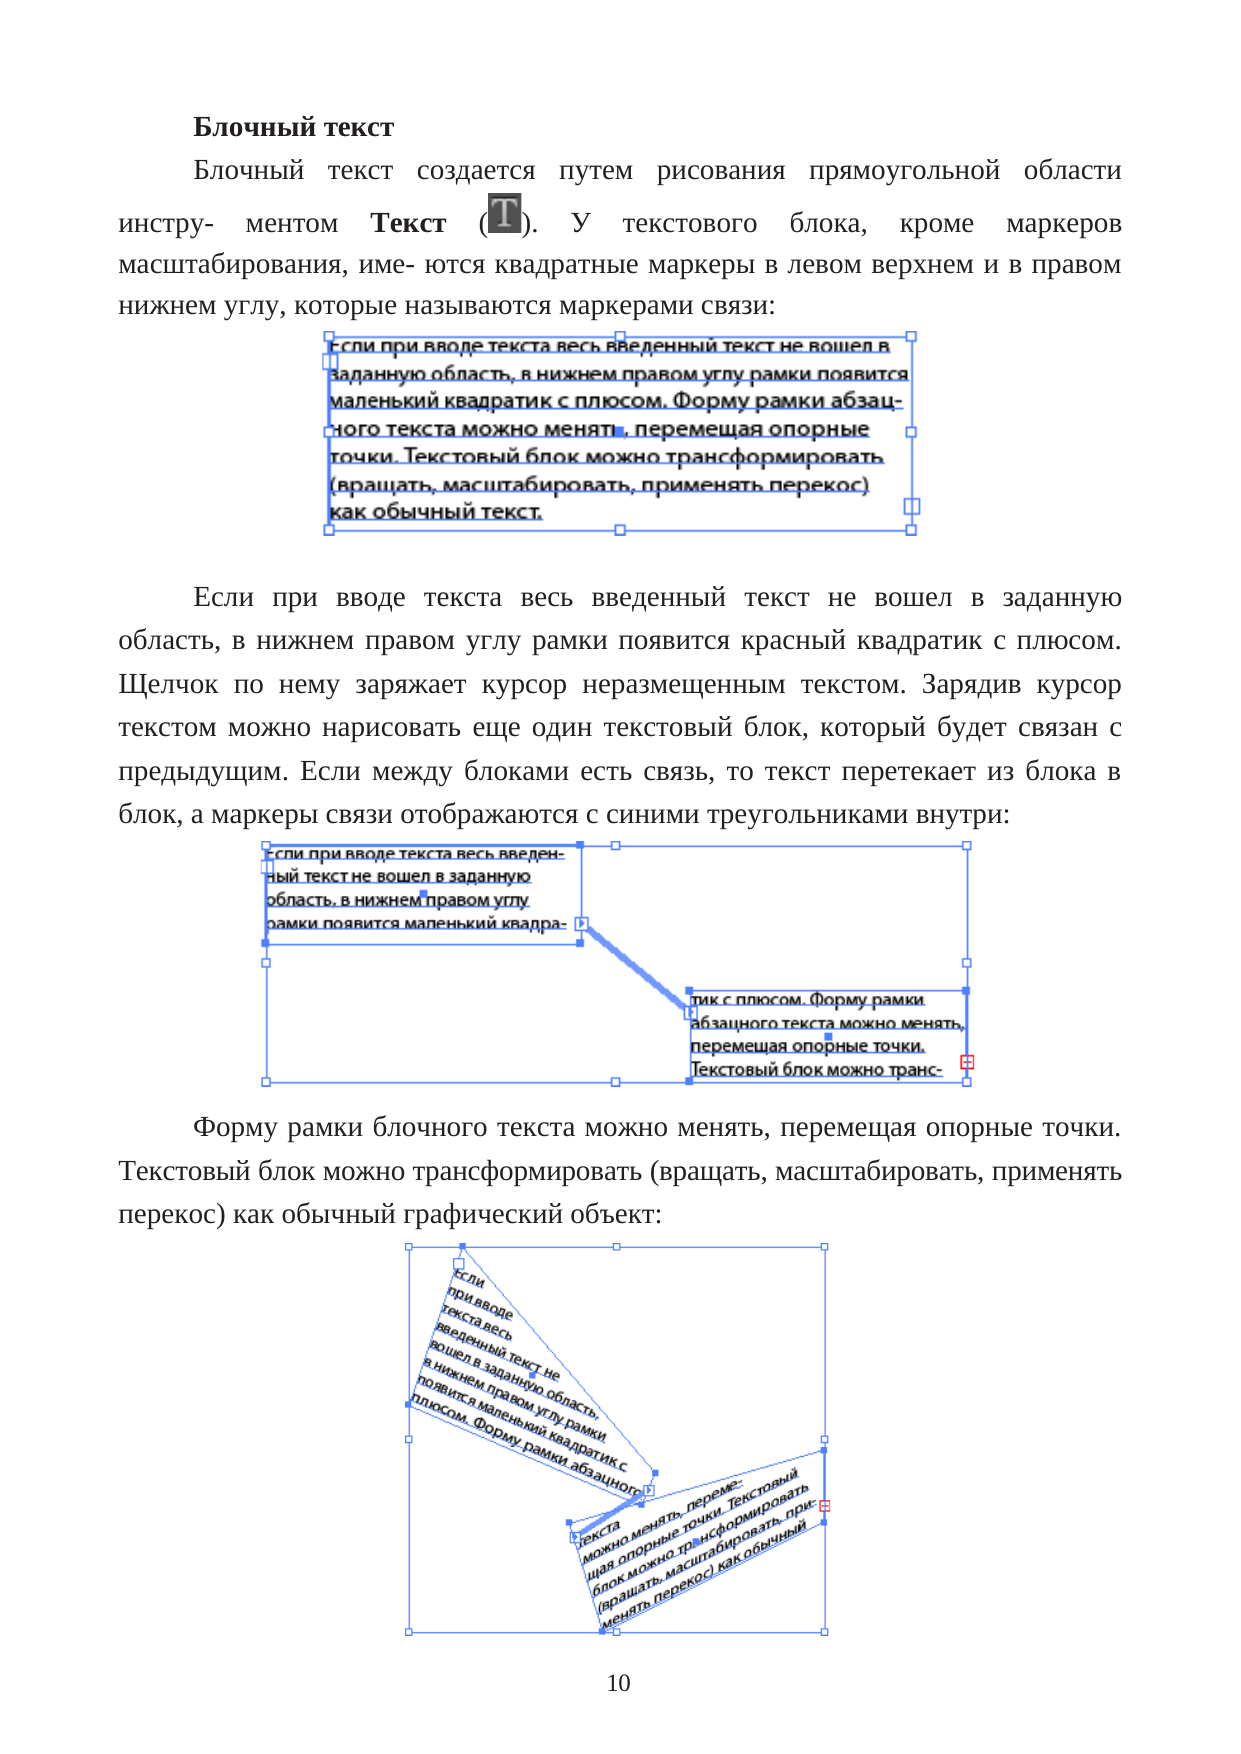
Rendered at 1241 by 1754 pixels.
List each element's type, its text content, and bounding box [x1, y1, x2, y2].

picture [405, 1243, 831, 1636]
picture [260, 841, 975, 1087]
picture [322, 331, 921, 354]
subtitle Блочный текст [193, 109, 1137, 142]
text Если при вводе текста весь введенный текст не вошел в заданную область, в нижнем правом углу рамки появится красный квадратик с плюсом. Щелчок по нему заряжает курсор неразмещенным текстом. Зарядив курсор текстом можно нарисовать еще один текстовый блок, который будет связан с предыдущим. Если между блоками есть связь, то текст перетекает из блока в блок, а маркеры связи отображаются с синими треугольниками внутри: [118, 354, 1122, 830]
text Форму рамки блочного текста можно менять, перемещая опорные точки. Текстовый блок можно трансформировать (вращать, масштабировать, применять перекос) как обычный графический объект: [118, 1109, 1122, 1230]
text Блочный текст создается путем рисования прямоугольной области инстру- ментом Текст (). У текстового блока, кроме маркеров масштабирования, име- ются квадратные маркеры в левом верхнем и в правом нижнем углу, которые называются маркерами связи: [118, 152, 1122, 321]
picture [488, 193, 522, 233]
